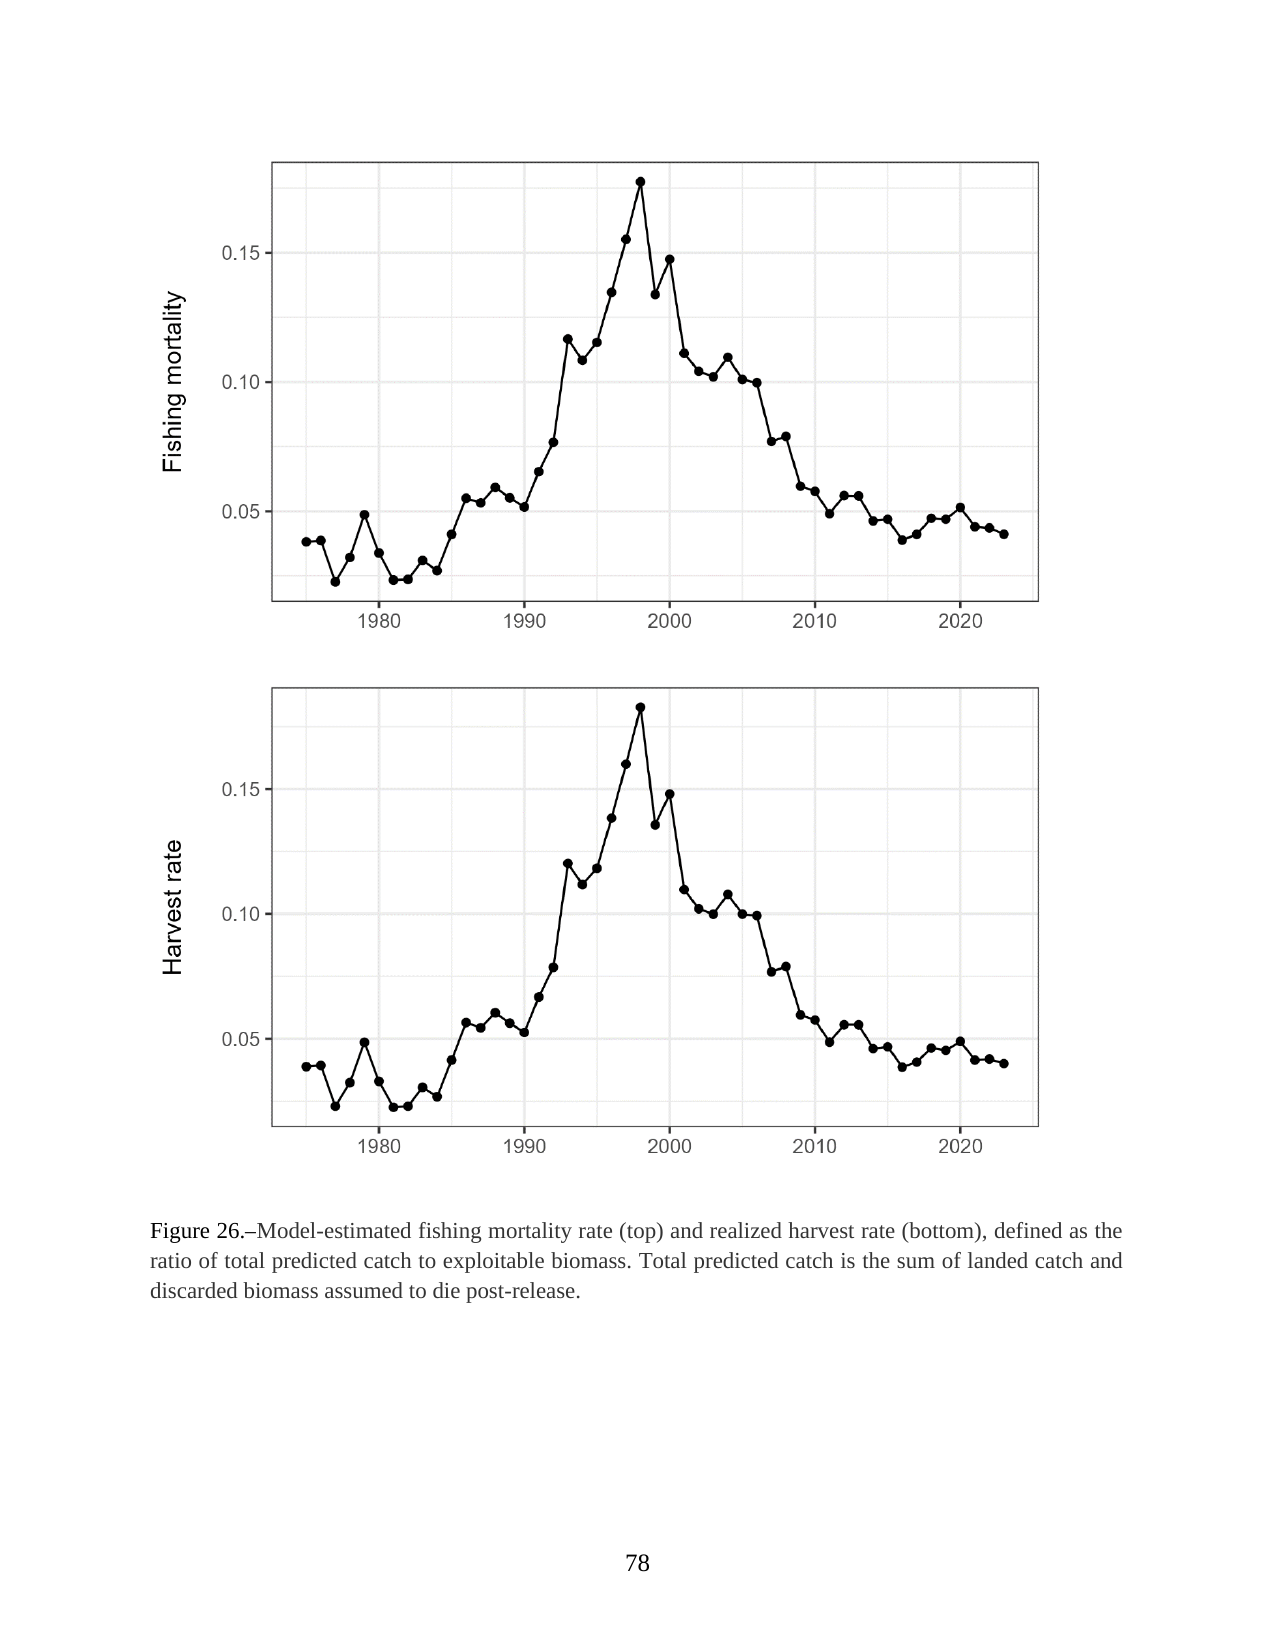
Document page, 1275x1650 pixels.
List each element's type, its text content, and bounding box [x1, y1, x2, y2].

picture [150, 150, 1050, 1200]
text Figure 26.–Model-estimated fishing mortality rate (top) and realized harvest rate (bottom), defined as the ratio of total predicted catch to exploitable biomass. Total predicted catch is the sum of landed catch and discarded biomass assumed to die post-release. [150, 1217, 1125, 1247]
text Figure 26.–Model-estimated fishing mortality rate (top) and realized harvest rate (bottom), defined as the ratio of total predicted catch to exploitable biomass. Total predicted catch is the sum of landed catch and discarded biomass assumed to die post-release. [150, 1273, 1125, 1303]
